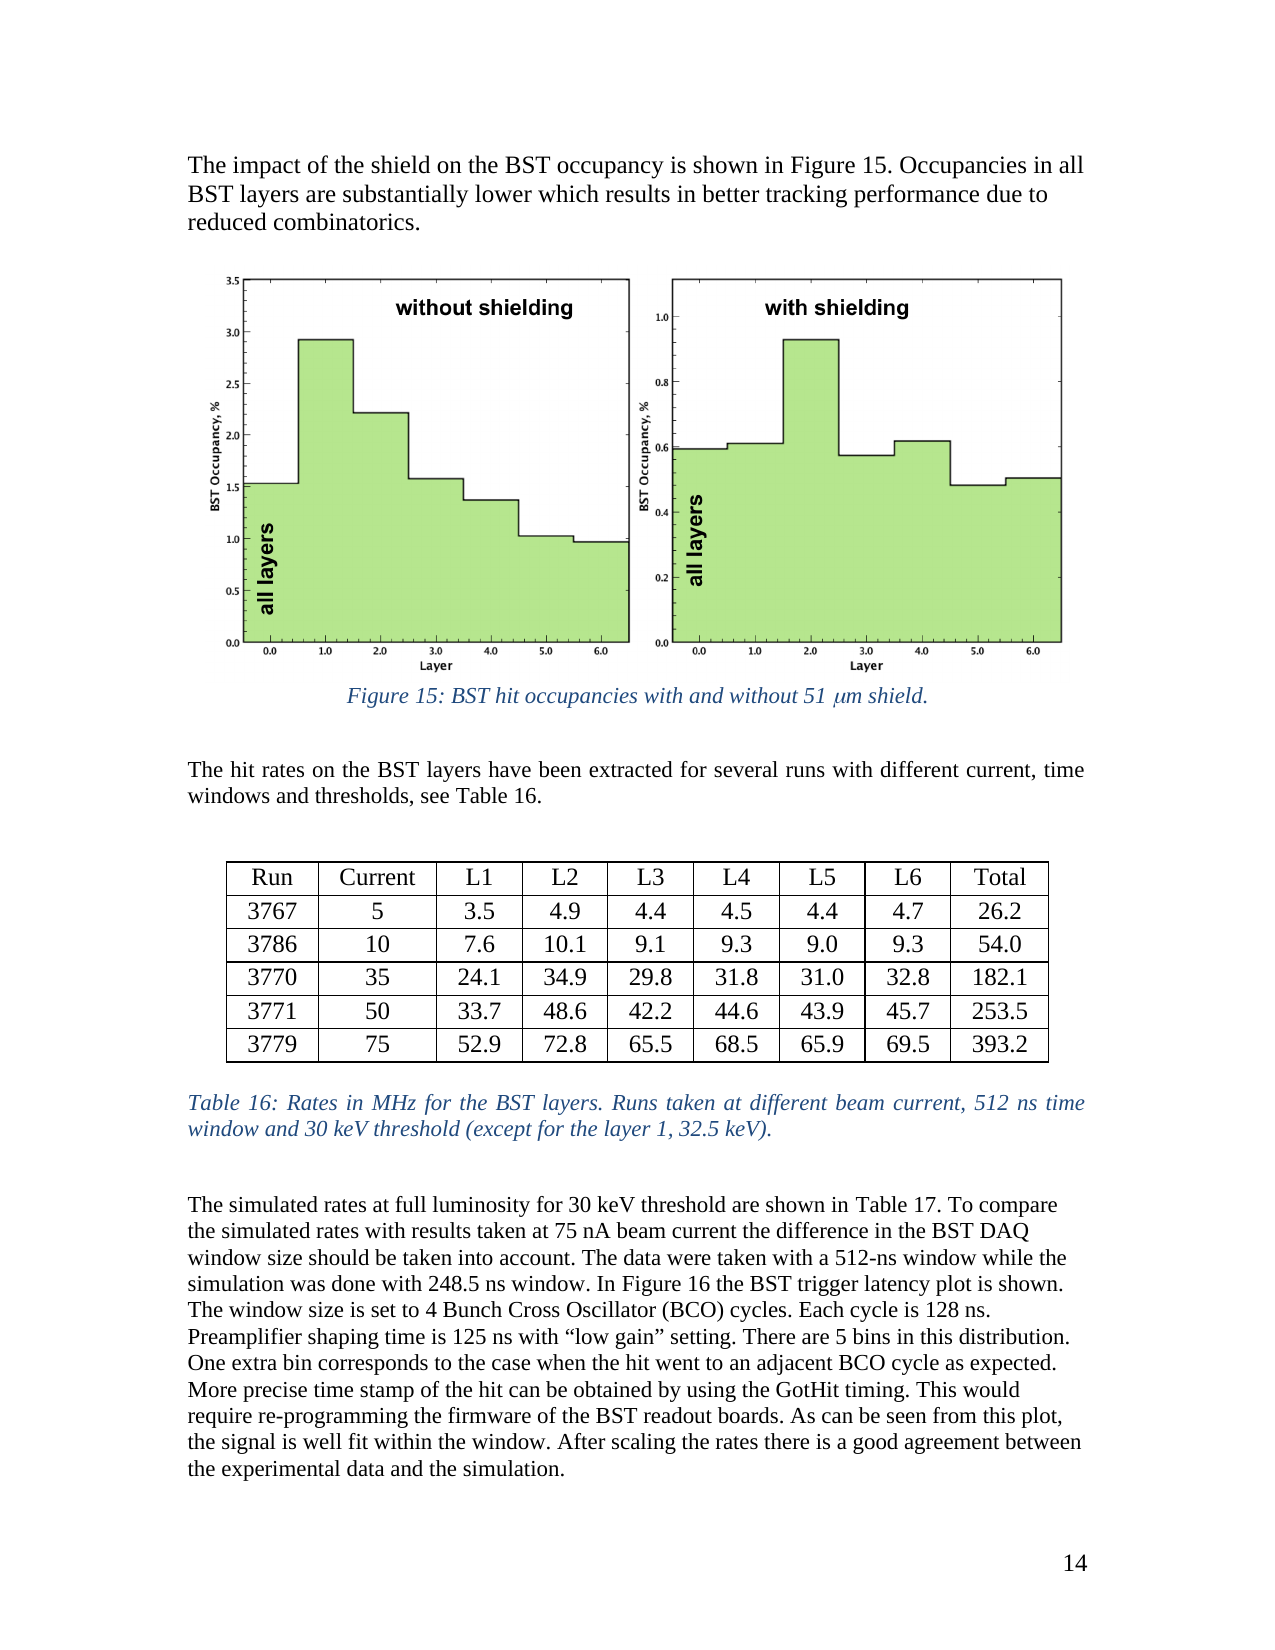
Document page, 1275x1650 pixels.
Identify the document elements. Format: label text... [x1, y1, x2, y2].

table_cell 26.2 [951, 896, 1048, 928]
table_cell 10.1 [523, 929, 607, 961]
table_cell 32.8 [866, 963, 950, 995]
table_header L6 [866, 863, 950, 895]
table_cell 3779 [227, 1029, 318, 1061]
table_cell 75 [319, 1029, 436, 1061]
table_cell 45.7 [866, 996, 950, 1028]
table_cell 29.8 [608, 963, 693, 995]
table_cell 31.8 [694, 963, 779, 995]
table_cell 9.3 [866, 929, 950, 961]
table_cell 72.8 [523, 1029, 607, 1061]
table_header L3 [608, 863, 693, 895]
table_cell 50 [319, 996, 436, 1028]
table_header Current [319, 863, 436, 895]
table_cell 31.0 [780, 963, 864, 995]
table_header Run [227, 863, 318, 895]
table_cell 3786 [227, 929, 318, 961]
table_cell 4.7 [866, 896, 950, 928]
table_header L4 [694, 863, 779, 895]
table_header L2 [523, 863, 607, 895]
table_cell 65.5 [608, 1029, 693, 1061]
table_cell 48.6 [523, 996, 607, 1028]
table_header L5 [780, 863, 864, 895]
table_cell 44.6 [694, 996, 779, 1028]
table_cell 42.2 [608, 996, 693, 1028]
table_cell 35 [319, 963, 436, 995]
table_cell 393.2 [951, 1029, 1048, 1061]
table_cell 5 [319, 896, 436, 928]
text The impact of the shield on the BST occupancy is shown in Figure 15. Occupancies in all BST layers are substantially lower which results in better tracking performance due to reduced combinatorics. [187, 150, 1087, 236]
table_cell 68.5 [694, 1029, 779, 1061]
table_cell 9.0 [780, 929, 864, 961]
table_cell 65.9 [780, 1029, 864, 1061]
table_cell 4.4 [780, 896, 864, 928]
table_cell 10 [319, 929, 436, 961]
table_cell 69.5 [866, 1029, 950, 1061]
text Table 16: Rates in MHz for the BST layers. Runs taken at different beam current, 512 ns time window and 30 keV threshold (except for the layer 1, 32.5 keV). [187, 1089, 1087, 1142]
table_cell 3770 [227, 963, 318, 995]
table_cell 4.5 [694, 896, 779, 928]
table_cell 54.0 [951, 929, 1048, 961]
table_header L1 [437, 863, 522, 895]
table_cell 33.7 [437, 996, 522, 1028]
table_header Total [951, 863, 1048, 895]
table_cell 253.5 [951, 996, 1048, 1028]
table_cell 3.5 [437, 896, 522, 928]
table_cell 34.9 [523, 963, 607, 995]
table_cell 9.3 [694, 929, 779, 961]
table_cell 4.9 [523, 896, 607, 928]
table_cell 7.6 [437, 929, 522, 961]
table_cell 9.1 [608, 929, 693, 961]
table_cell 3767 [227, 896, 318, 928]
text The simulated rates at full luminosity for 30 keV threshold are shown in Table 17. To compare the simulated rates with results taken at 75 nA beam current the difference in the BST DAQ window size should be taken into account. The data were taken with a 512-ns window while the simulation was done with 248.5 ns window. In Figure 16 the BST trigger latency plot is shown. The window size is set to 4 Bunch Cross Oscillator (BCO) cycles. Each cycle is 128 ns. Preamplifier shaping time is 125 ns with “low gain” setting. There are 5 bins in this distribution. One extra bin corresponds to the case when the hit went to an adjacent BCO cycle as expected. More precise time stamp of the hit can be obtained by using the GotHit timing. This would require re-programming the firmware of the BST readout boards. As can be seen from this plot, the signal is well fit within the window. After scaling the rates there is a good agreement between the experimental data and the simulation. [187, 1191, 1087, 1481]
table_cell 24.1 [437, 963, 522, 995]
text Figure 15: BST hit occupancies with and without 51 m shield. [187, 682, 1087, 709]
table_cell 4.4 [608, 896, 693, 928]
text The hit rates on the BST layers have been extracted for several runs with different current, time windows and thresholds, see Table 16. [187, 756, 1087, 809]
table_cell 182.1 [951, 963, 1048, 995]
table_cell 43.9 [780, 996, 864, 1028]
picture [205, 265, 1070, 683]
table_cell 3771 [227, 996, 318, 1028]
table_cell 52.9 [437, 1029, 522, 1061]
